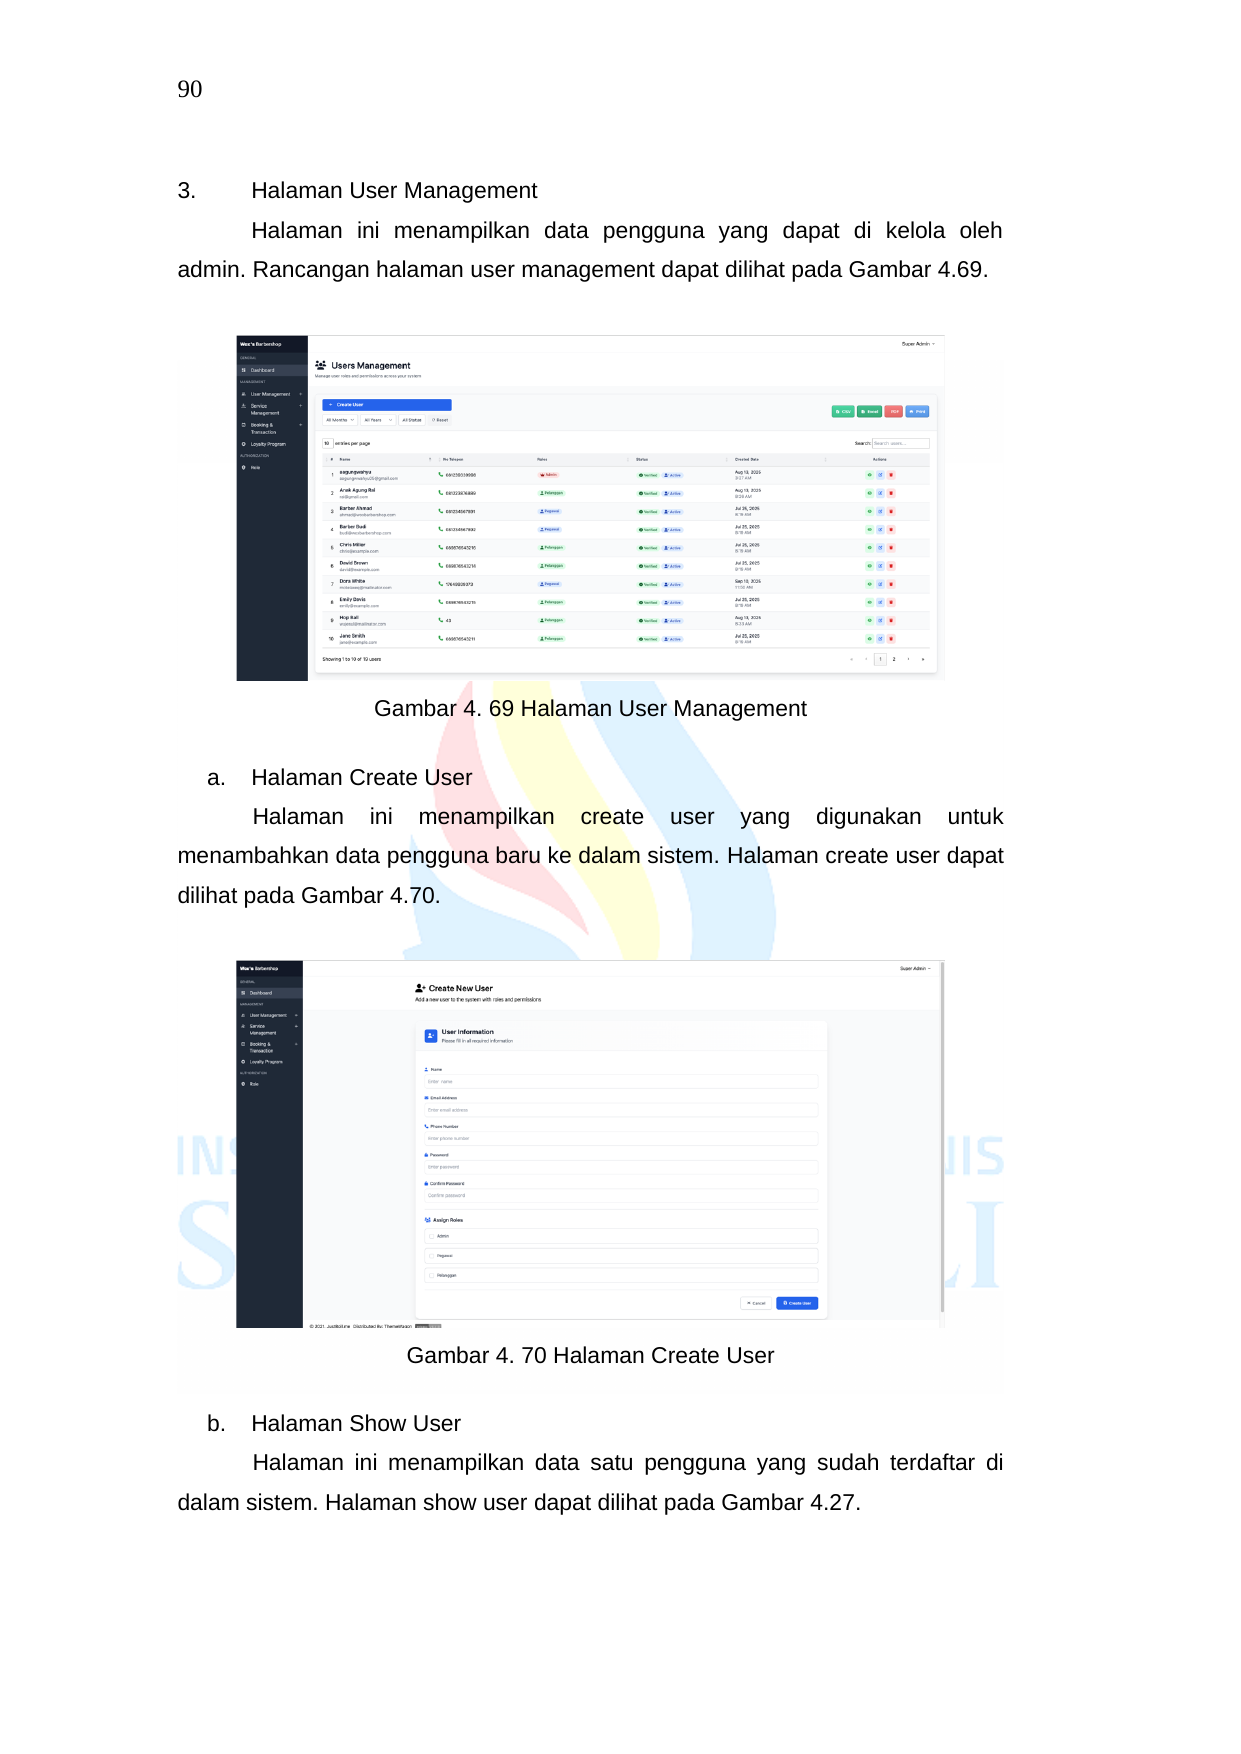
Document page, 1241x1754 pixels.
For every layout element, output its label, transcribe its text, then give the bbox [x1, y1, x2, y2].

list Halaman Show User [207, 1410, 1004, 1436]
list Halaman ini menampilkan data satu pengguna yang sudah terdaftar di dalam sistem. Halaman show user dapat dilihat pada Gambar 4.27. [177, 1449, 1004, 1515]
picture [236, 335, 945, 681]
list Halaman ini menampilkan create user yang digunakan untuk menambahkan data pengguna baru ke dalam sistem. Halaman create user dapat dilihat pada Gambar 4.70. [177, 803, 1004, 908]
text Gambar 4. 70 Halaman Create User [177, 1342, 1004, 1368]
list Halaman User Management [177, 177, 1004, 203]
text Gambar 4. 69 Halaman User Management [177, 695, 1004, 722]
list Halaman Create User [207, 763, 1004, 790]
picture [236, 960, 945, 1328]
list Halaman ini menampilkan data pengguna yang dapat di kelola oleh admin. Rancangan halaman user management dapat dilihat pada Gambar 4.69. [177, 217, 1004, 282]
